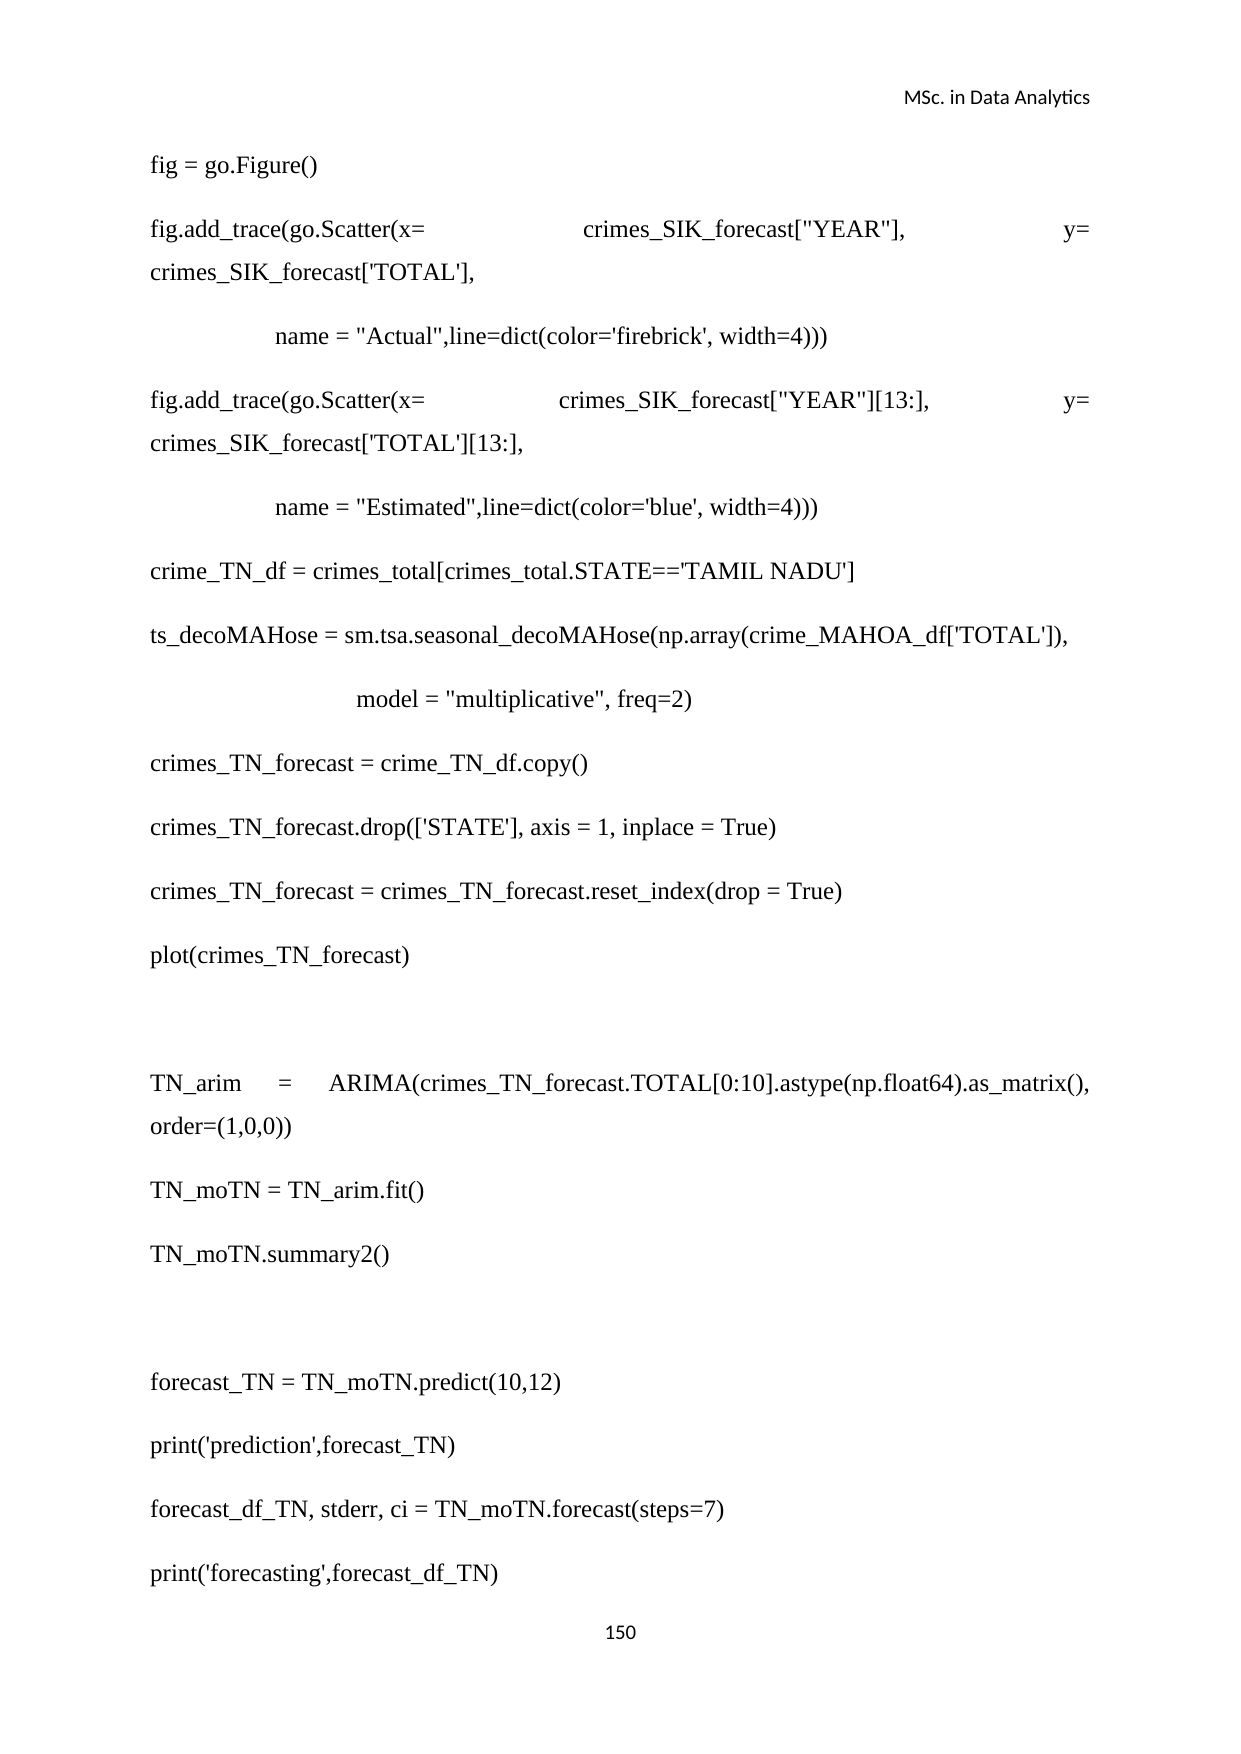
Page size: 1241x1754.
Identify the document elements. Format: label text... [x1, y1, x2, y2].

text fig = go.Figure() [150, 150, 1090, 179]
text ts_decoMAHose = sm.tsa.seasonal_decoMAHose(np.array(crime_MAHOA_df['TOTAL']), [150, 620, 1090, 649]
text fig.add_trace(go.Scatter(x= crimes_SIK_forecast["YEAR"][13:], y= crimes_SIK_forecast['TOTAL'][13:], [150, 385, 1090, 457]
text print('prediction',forecast_TN) [150, 1431, 1090, 1459]
text name = "Actual",line=dict(color='firebrick', width=4))) [150, 321, 1090, 350]
text TN_moTN = TN_arim.fit() [150, 1175, 1090, 1203]
text crimes_TN_forecast.drop(['STATE'], axis = 1, inplace = True) [150, 812, 1090, 841]
text fig.add_trace(go.Scatter(x= crimes_SIK_forecast["YEAR"], y= crimes_SIK_forecast['TOTAL'], [150, 214, 1090, 286]
text forecast_TN = TN_moTN.predict(10,12) [150, 1367, 1090, 1395]
text print('forecasting',forecast_df_TN) [150, 1558, 1090, 1587]
text TN_arim = ARIMA(crimes_TN_forecast.TOTAL[0:10].astype(np.float64).as_matrix(), order=(1,0,0)) [150, 1068, 1090, 1139]
text model = "multiplicative", freq=2) [150, 684, 1090, 713]
text forecast_df_TN, stderr, ci = TN_moTN.forecast(steps=7) [150, 1494, 1090, 1523]
text name = "Estimated",line=dict(color='blue', width=4))) [150, 492, 1090, 521]
text crime_TN_df = crimes_total[crimes_total.STATE=='TAMIL NADU'] [150, 556, 1090, 585]
text crimes_TN_forecast = crimes_TN_forecast.reset_index(drop = True) [150, 876, 1090, 904]
text TN_moTN.summary2() [150, 1239, 1090, 1267]
text plot(crimes_TN_forecast) [150, 940, 1090, 968]
text crimes_TN_forecast = crime_TN_df.copy() [150, 748, 1090, 777]
